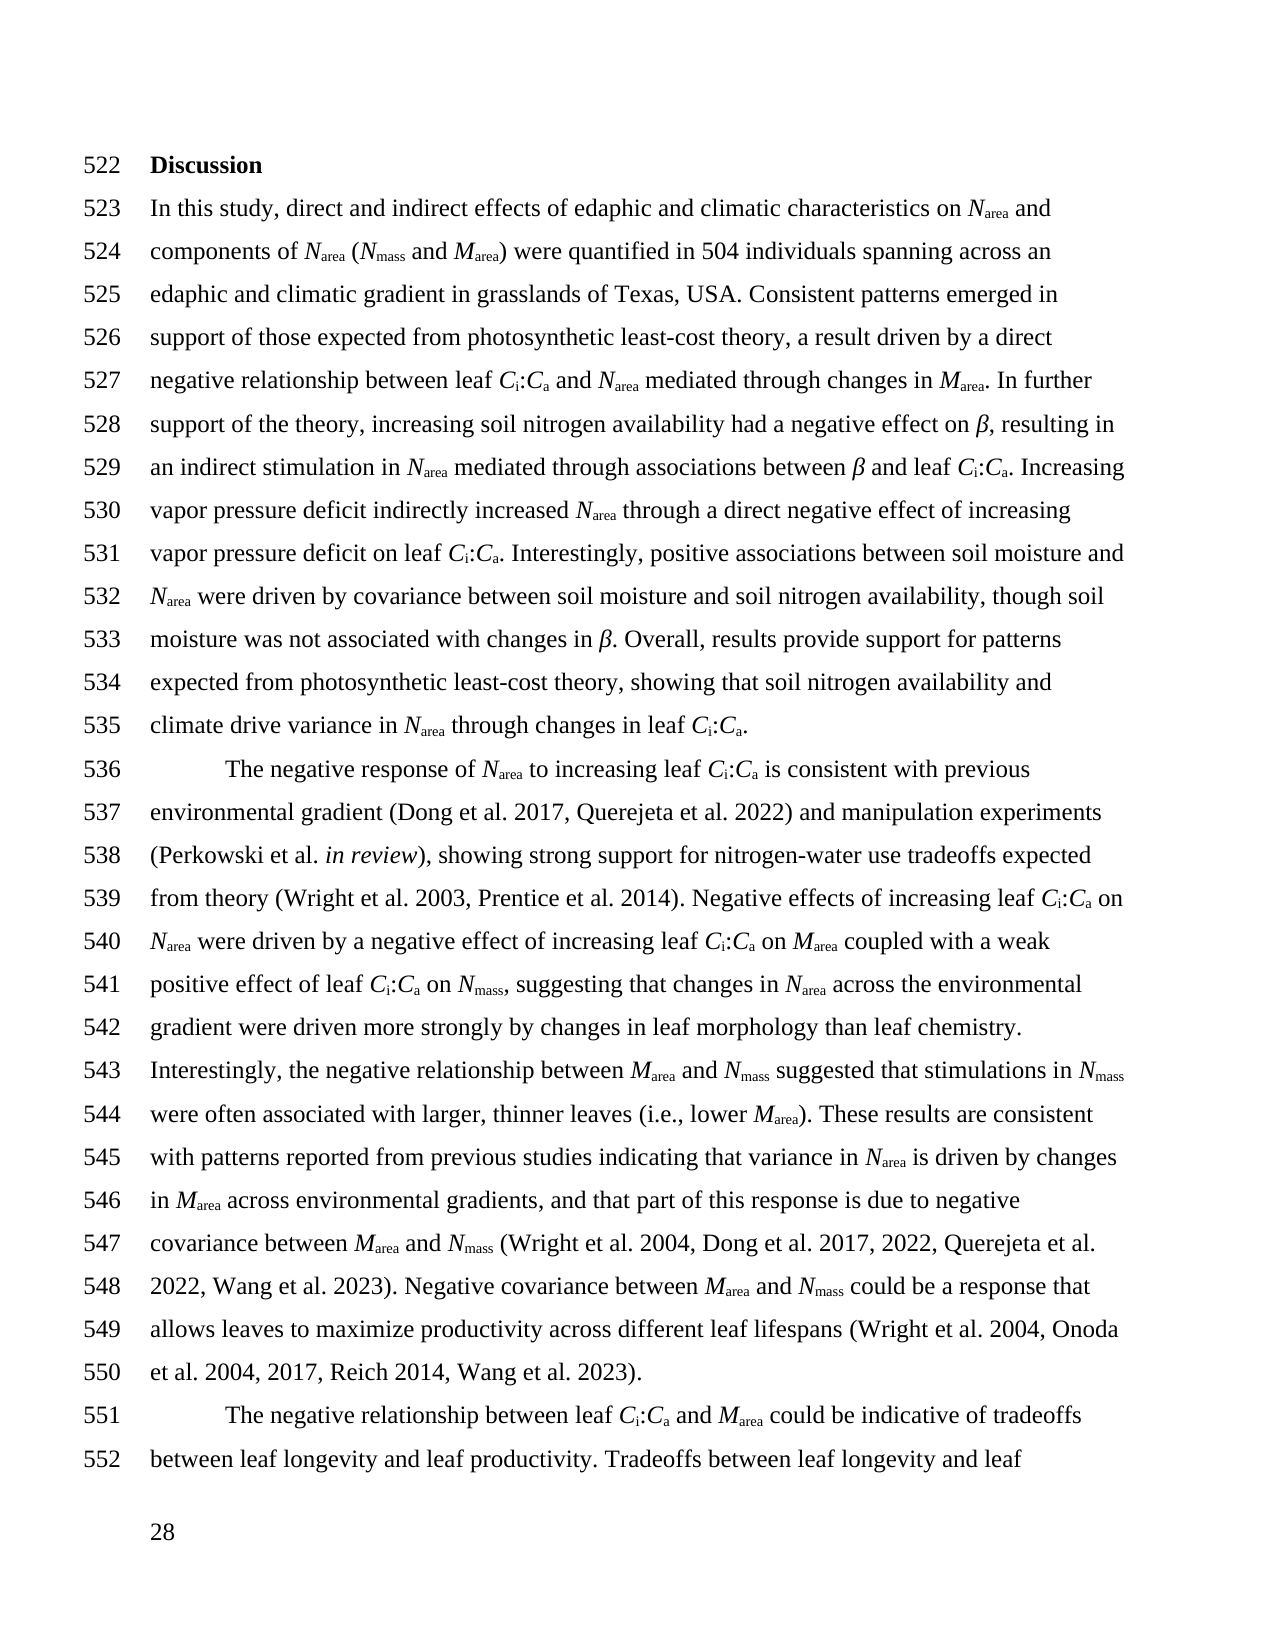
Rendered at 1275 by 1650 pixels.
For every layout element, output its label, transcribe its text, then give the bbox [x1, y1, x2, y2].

text Discussion [150, 150, 1125, 179]
text In this study, direct and indirect effects of edaphic and climatic characteristics on Narea and components of Narea (Nmass and Marea) were quantified in 504 individuals spanning across an edaphic and climatic gradient in grasslands of Texas, USA. Consistent patterns emerged in support of those expected from photosynthetic least-cost theory, a result driven by a direct negative relationship between leaf Ci:Ca and Narea mediated through changes in Marea. In further support of the theory, increasing soil nitrogen availability had a negative effect on β, resulting in an indirect stimulation in Narea mediated through associations between β and leaf Ci:Ca. Increasing vapor pressure deficit indirectly increased Narea through a direct negative effect of increasing vapor pressure deficit on leaf Ci:Ca. Interestingly, positive associations between soil moisture and Narea were driven by covariance between soil moisture and soil nitrogen availability, though soil moisture was not associated with changes in β. Overall, results provide support for patterns expected from photosynthetic least-cost theory, showing that soil nitrogen availability and climate drive variance in Narea through changes in leaf Ci:Ca. [150, 193, 1125, 739]
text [150, 1401, 1125, 1472]
text The negative response of Narea to increasing leaf Ci:Ca is consistent with previous environmental gradient (Dong et al. 2017, Querejeta et al. 2022) and manipulation experiments (Perkowski et al. in review), showing strong support for nitrogen-water use tradeoffs expected from theory (Wright et al. 2003, Prentice et al. 2014). Negative effects of increasing leaf Ci:Ca on Narea were driven by a negative effect of increasing leaf Ci:Ca on Marea coupled with a weak positive effect of leaf Ci:Ca on Nmass, suggesting that changes in Narea across the environmental gradient were driven more strongly by changes in leaf morphology than leaf chemistry. Interestingly, the negative relationship between Marea and Nmass suggested that stimulations in Nmass were often associated with larger, thinner leaves (i.e., lower Marea). These results are consistent with patterns reported from previous studies indicating that variance in Narea is driven by changes in Marea across environmental gradients, and that part of this response is due to negative covariance between Marea and Nmass (Wright et al. 2004, Dong et al. 2017, 2022, Querejeta et al. 2022, Wang et al. 2023). Negative covariance between Marea and Nmass could be a response that allows leaves to maximize productivity across different leaf lifespans (Wright et al. 2004, Onoda et al. 2004, 2017, Reich 2014, Wang et al. 2023). [150, 754, 1125, 1386]
